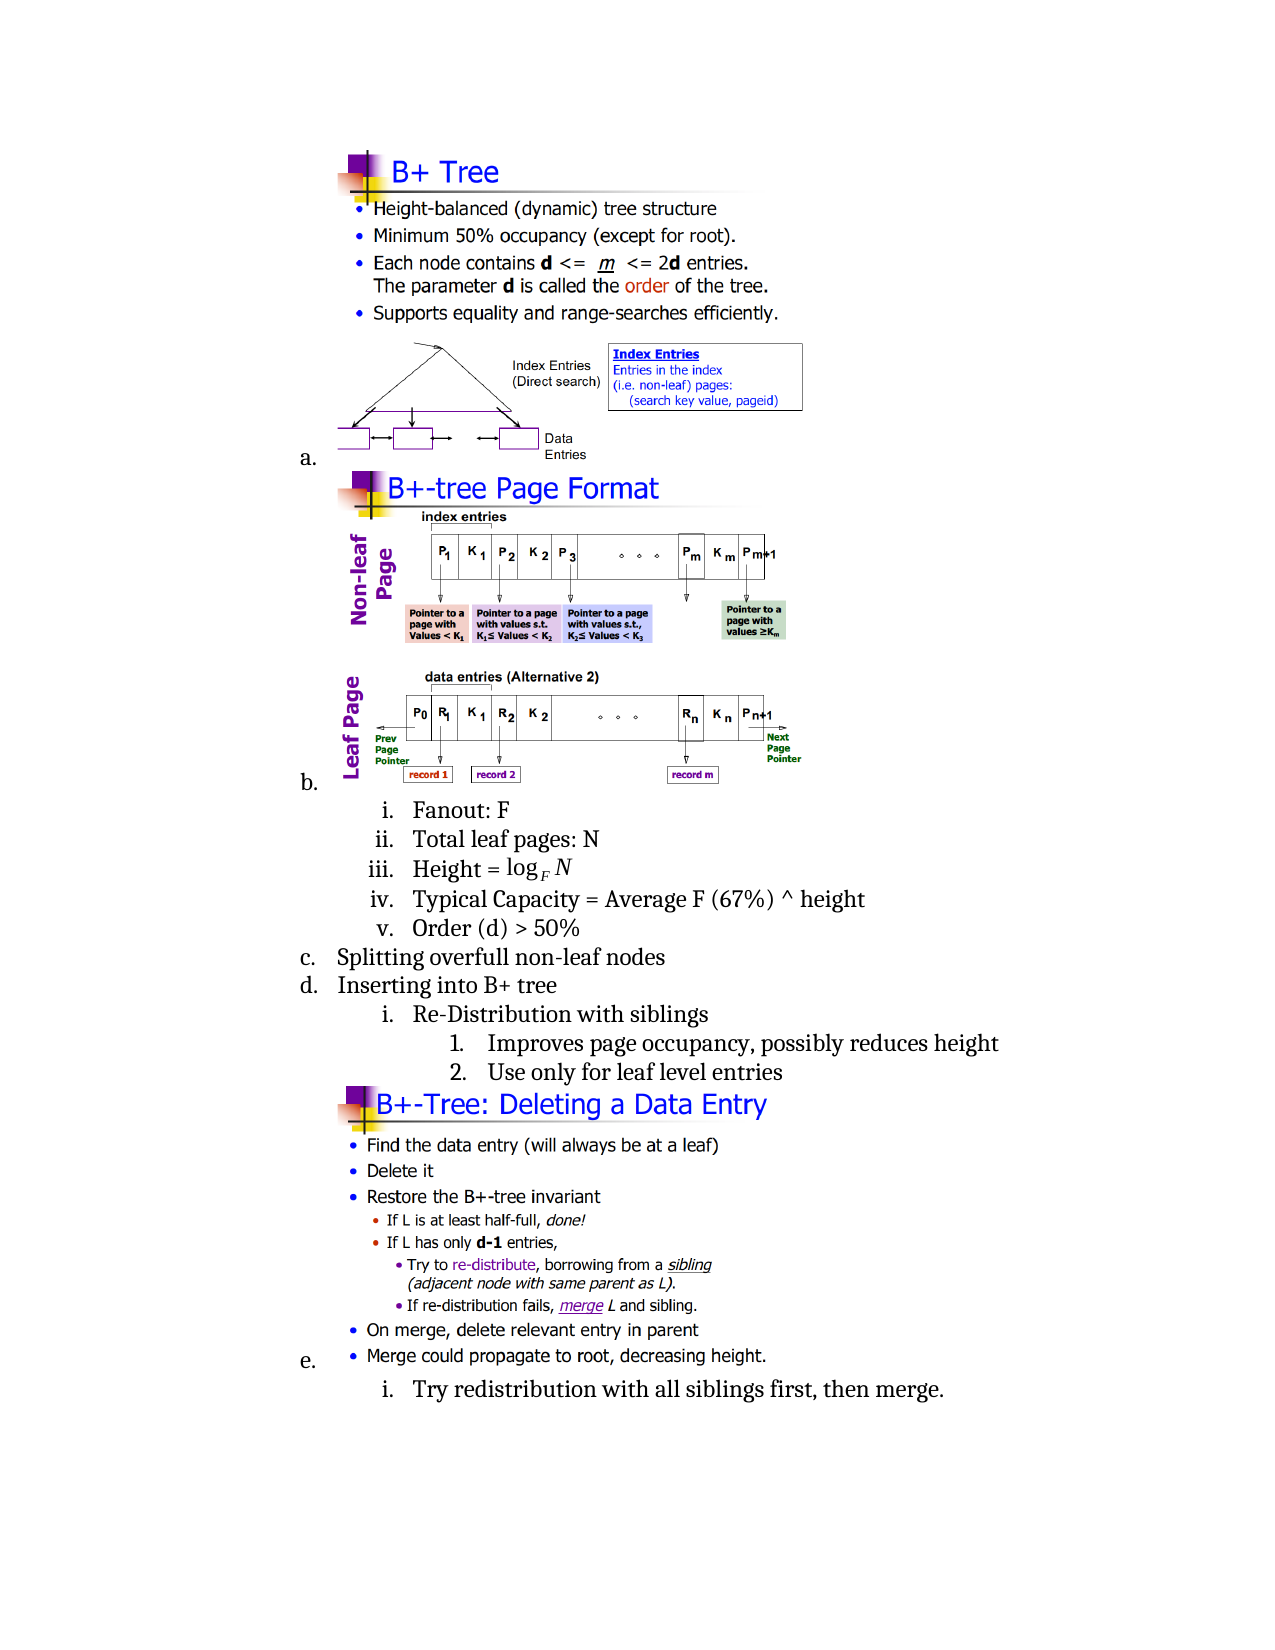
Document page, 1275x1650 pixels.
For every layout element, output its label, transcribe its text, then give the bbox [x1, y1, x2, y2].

list Splitting overfull non-leaf nodes [300, 943, 1087, 971]
picture [337, 1086, 775, 1369]
list Try redistribution with all siblings first, then merge. [394, 1375, 1087, 1403]
list Total leaf pages: N [394, 825, 1087, 854]
list Re-Distribution with siblings [394, 1000, 1087, 1029]
list Use only for leaf level entries [450, 1058, 1087, 1086]
picture [337, 471, 806, 790]
list Fanout: F [394, 796, 1087, 825]
list Typical Capacity = Average F (67%) ^ height [394, 885, 1087, 914]
list Improves page occupancy, possibly reduces height [450, 1029, 1087, 1058]
picture [337, 150, 806, 466]
list Inserting into B+ tree [300, 971, 1087, 1000]
list Height = [394, 854, 1087, 885]
list Order (d) > 50% [394, 914, 1087, 943]
